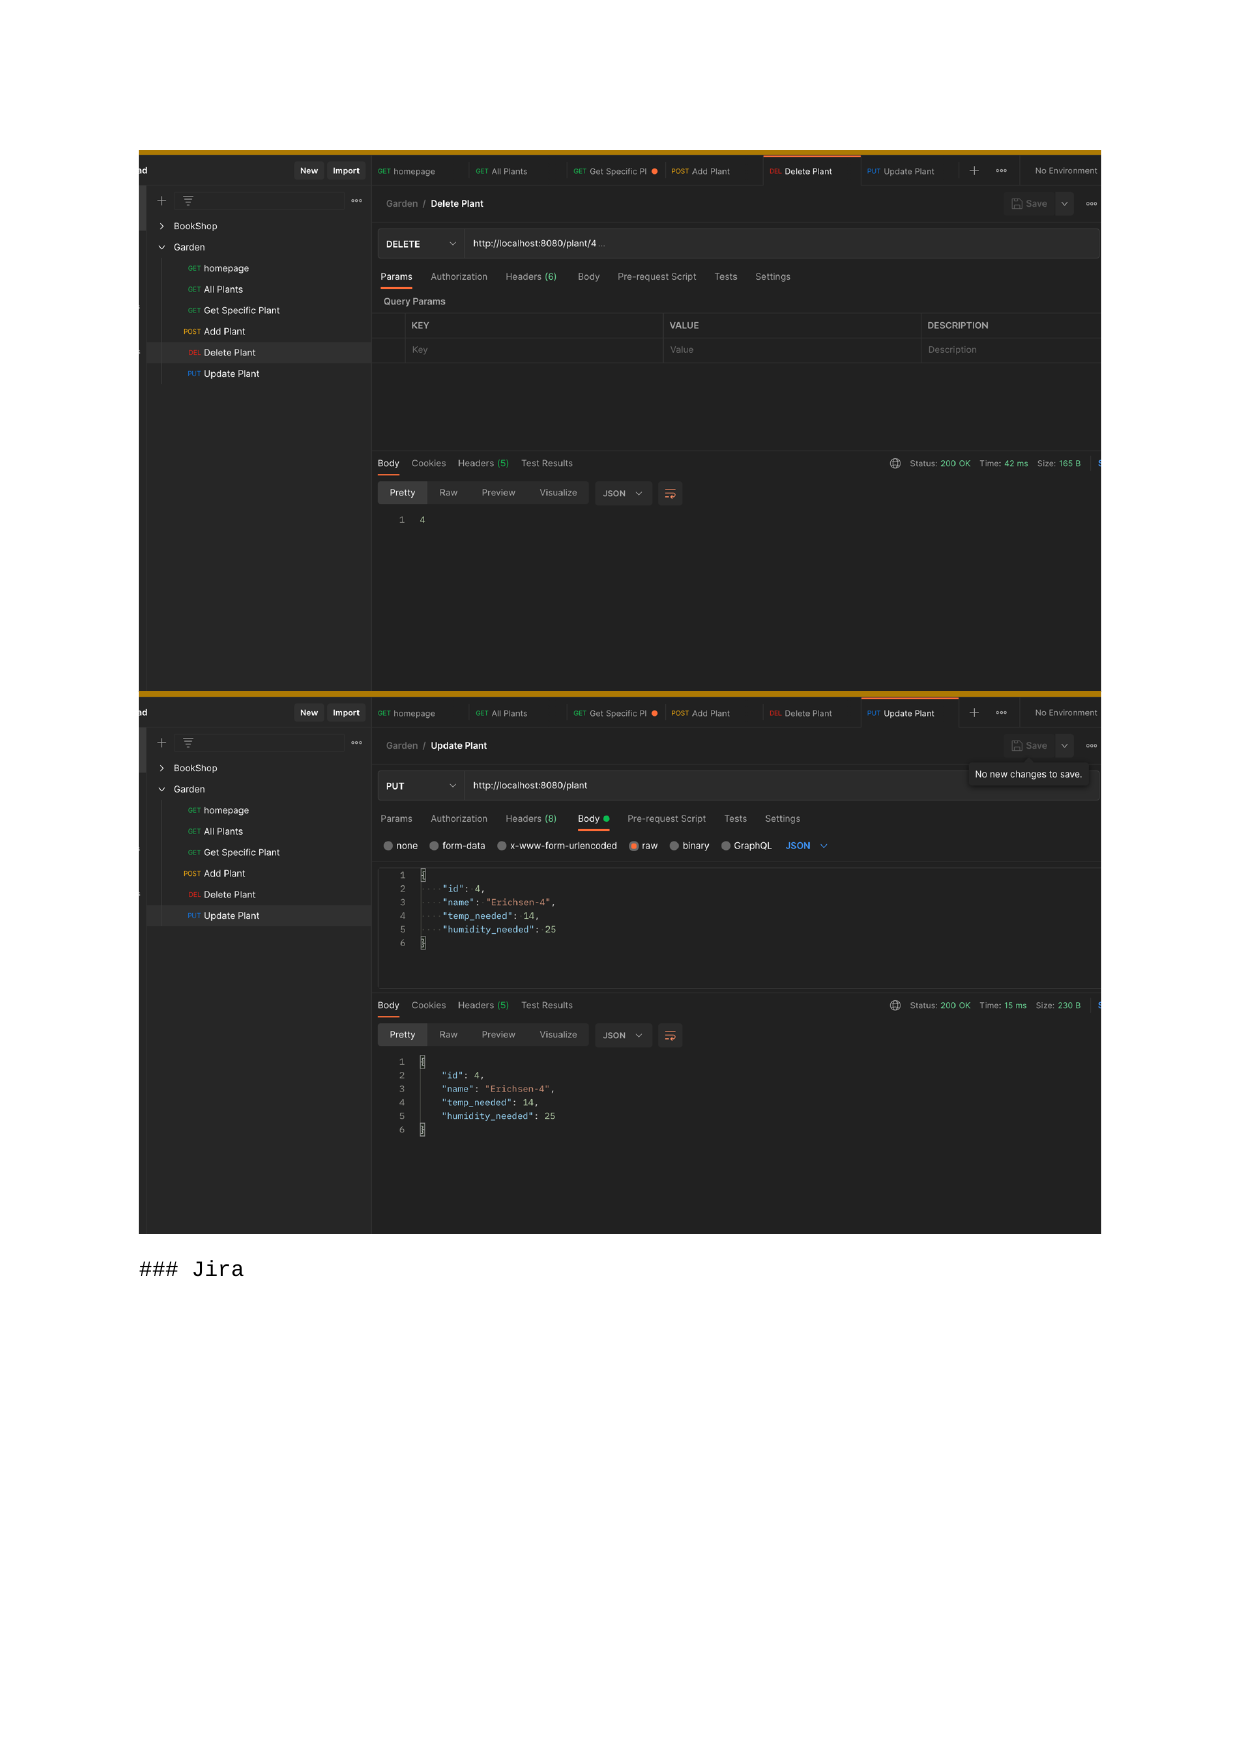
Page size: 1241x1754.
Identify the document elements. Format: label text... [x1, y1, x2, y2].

picture [138, 150, 1102, 1234]
text ### Jira [139, 1258, 1101, 1283]
